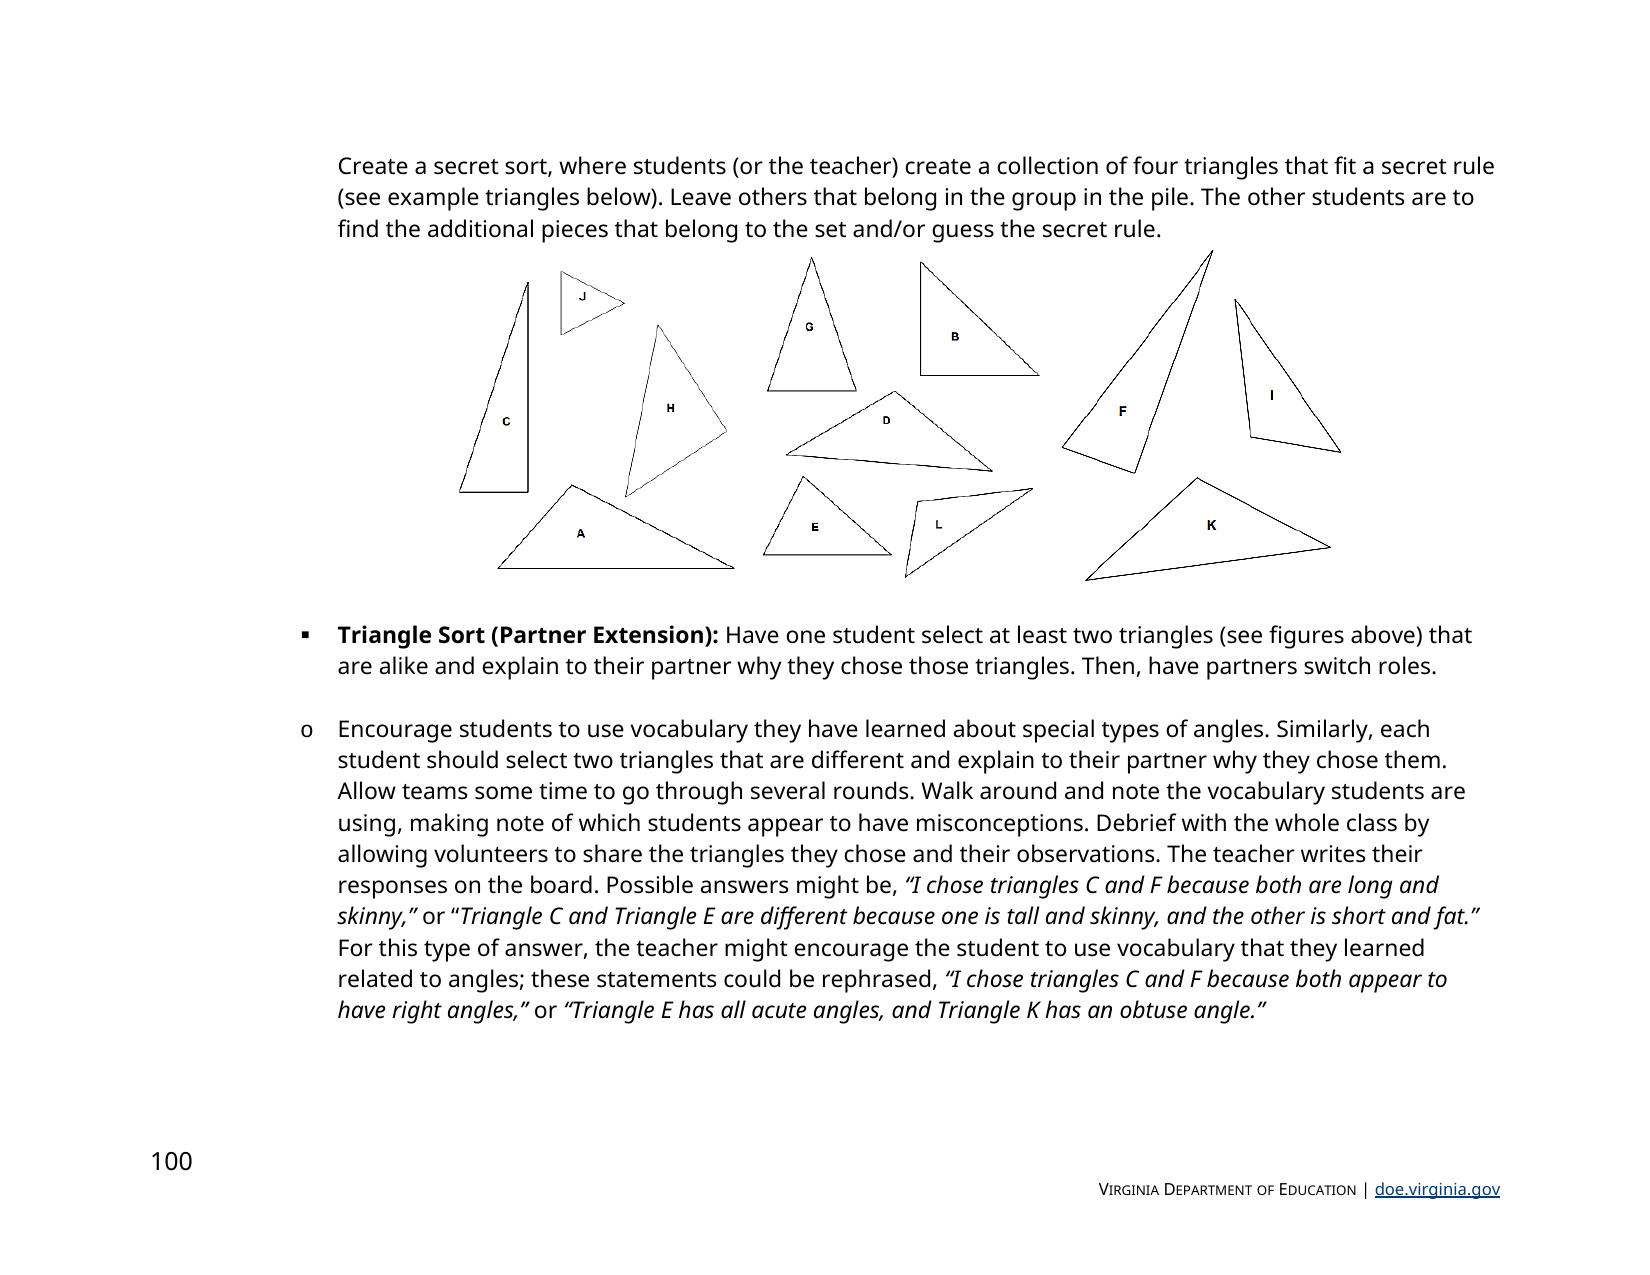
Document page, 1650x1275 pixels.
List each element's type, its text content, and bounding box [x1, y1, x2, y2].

picture [1047, 246, 1353, 587]
list Triangle Sort (Partner Extension): Have one student select at least two triangles (see figures above) that are alike and explain to their partner why they chose those triangles. Then, have partners switch roles. [300, 619, 1500, 681]
list Create a secret sort, where students (or the teacher) create a collection of four triangles that fit a secret rule (see example triangles below). Leave others that belong in the group in the pile. The other students are to find the additional pieces that belong to the set and/or guess the secret rule. [337, 150, 1500, 244]
picture [445, 243, 741, 587]
list Encourage students to use vocabulary they have learned about special types of angles. Similarly, each student should select two triangles that are different and explain to their partner why they chose them. Allow teams some time to go through several rounds. Walk around and note the vocabulary students are using, making note of which students appear to have misconceptions. Debrief with the whole class by allowing volunteers to share the triangles they chose and their observations. The teacher writes their responses on the board. Possible answers might be, “I chose triangles C and F because both are long and skinny,” or “Triangle C and Triangle E are different because one is tall and skinny, and the other is short and fat.” For this type of answer, the teacher might encourage the student to use vocabulary that they learned related to angles; these statements could be rephrased, “I chose triangles C and F because both appear to have right angles,” or “Triangle E has all acute angles, and Triangle K has an obtuse angle.” [300, 713, 1500, 1025]
picture [752, 249, 1042, 588]
